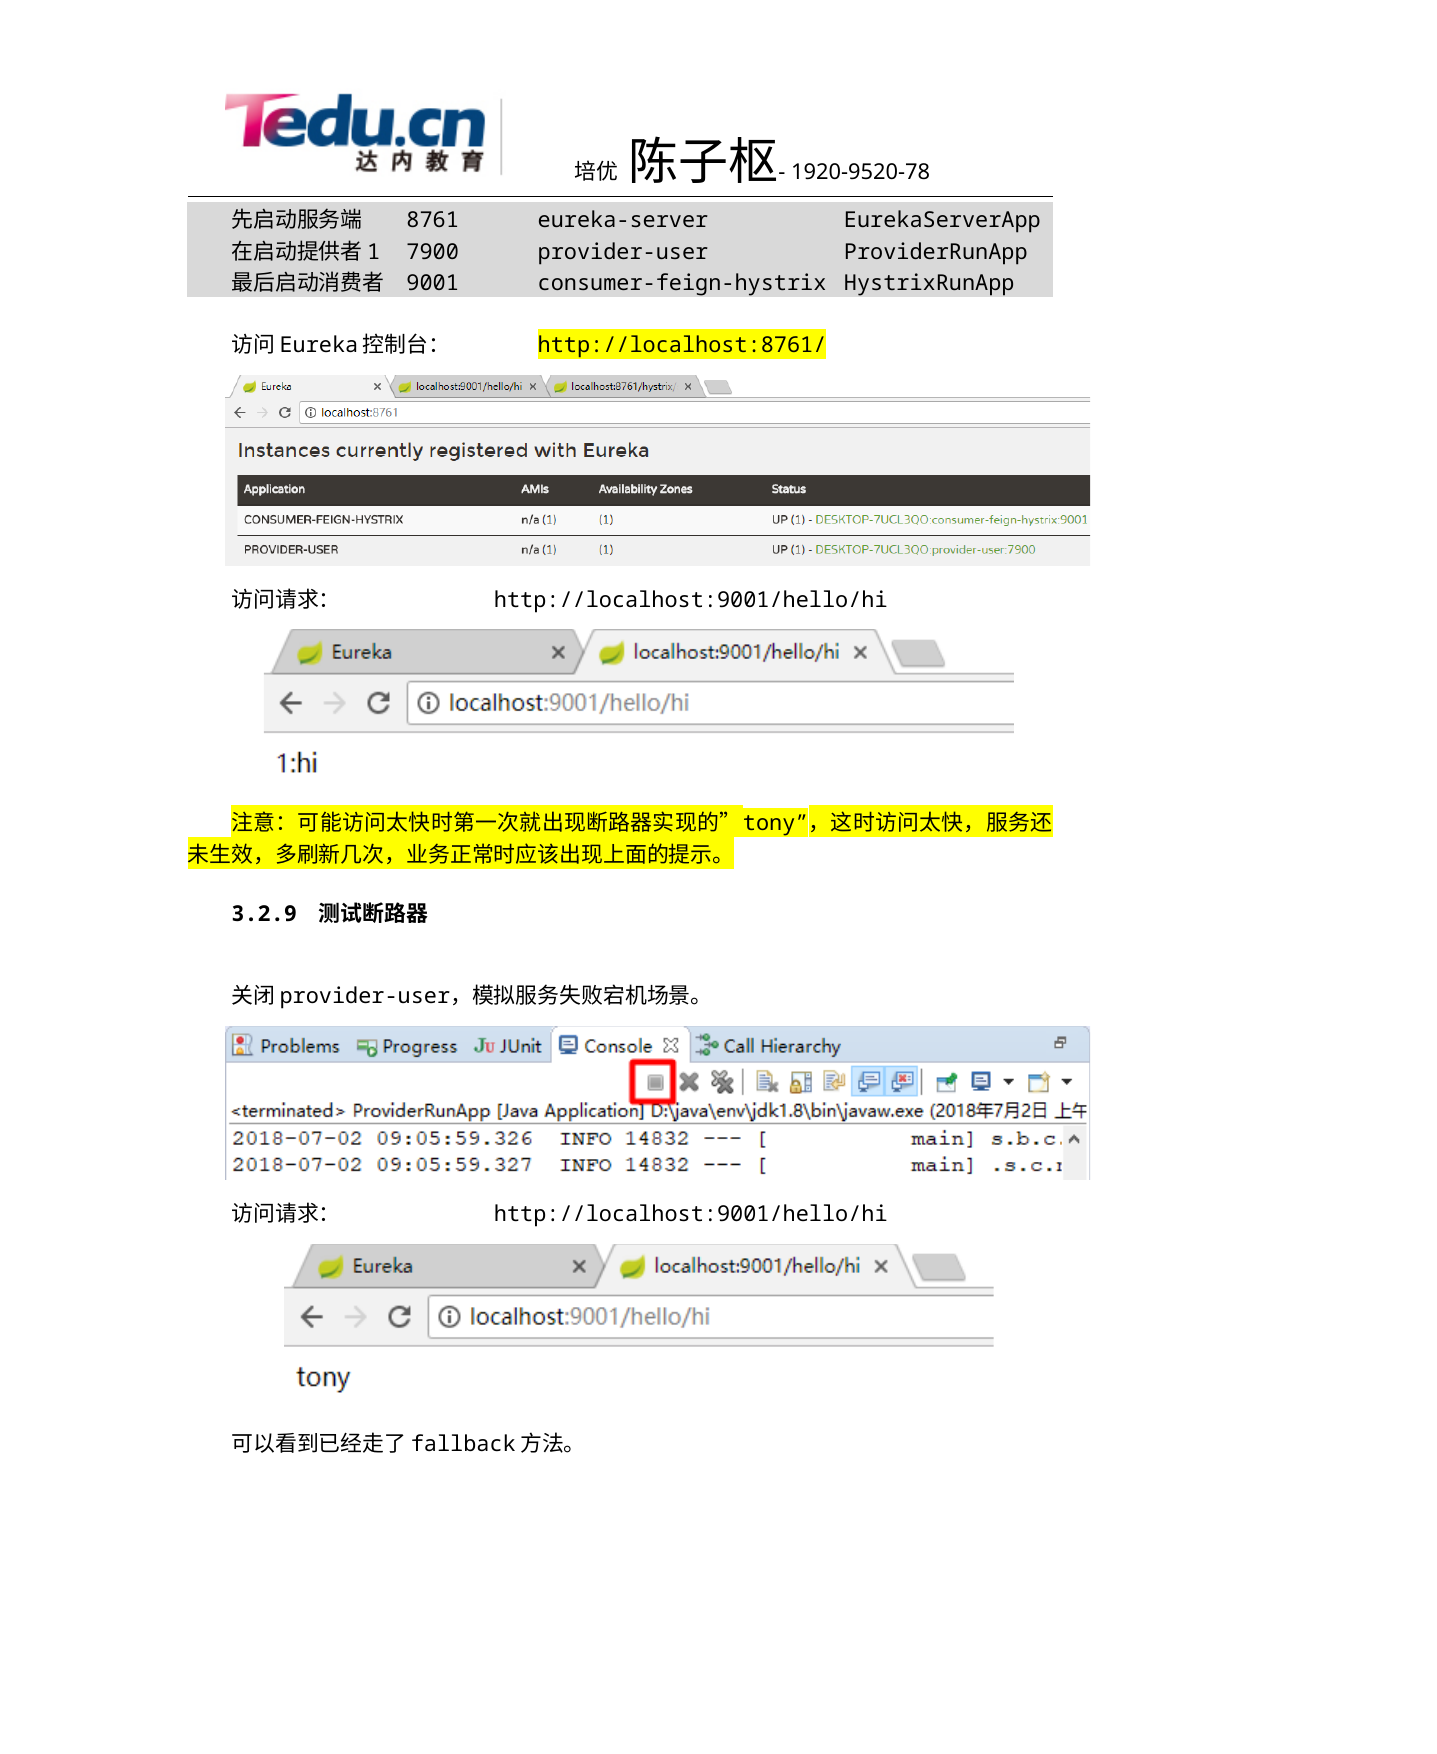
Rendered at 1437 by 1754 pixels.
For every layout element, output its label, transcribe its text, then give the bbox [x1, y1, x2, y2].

text 访问请求： http://localhost:9001/hello/hi [187, 1196, 1053, 1228]
text 关闭provider-user，模拟服务失败宕机场景。 [187, 978, 1053, 1010]
text 可以看到已经走了fallback方法。 [187, 1426, 1053, 1458]
text 访问Eureka控制台： http://localhost:8761/ [187, 327, 1053, 359]
picture [225, 375, 1091, 566]
text 先启动服务端 8761 eureka-server EurekaServerApp [187, 202, 1053, 234]
text 访问请求： http://localhost:9001/hello/hi [187, 582, 1053, 613]
picture [263, 629, 1014, 790]
text 在启动提供者1 7900 provider-user ProviderRunApp [187, 234, 1053, 265]
picture [284, 1244, 994, 1410]
text 注意：可能访问太快时第一次就出现断路器实现的”tony”，这时访问太快，服务还未生效，多刷新几次，业务正常时应该出现上面的提示。 [734, 805, 1053, 869]
subtitle 测试断路器 [187, 896, 1053, 928]
picture [225, 88, 507, 180]
text 最后启动消费者 9001 consumer-feign-hystrix HystrixRunApp [187, 265, 1053, 297]
picture [225, 1026, 1091, 1180]
